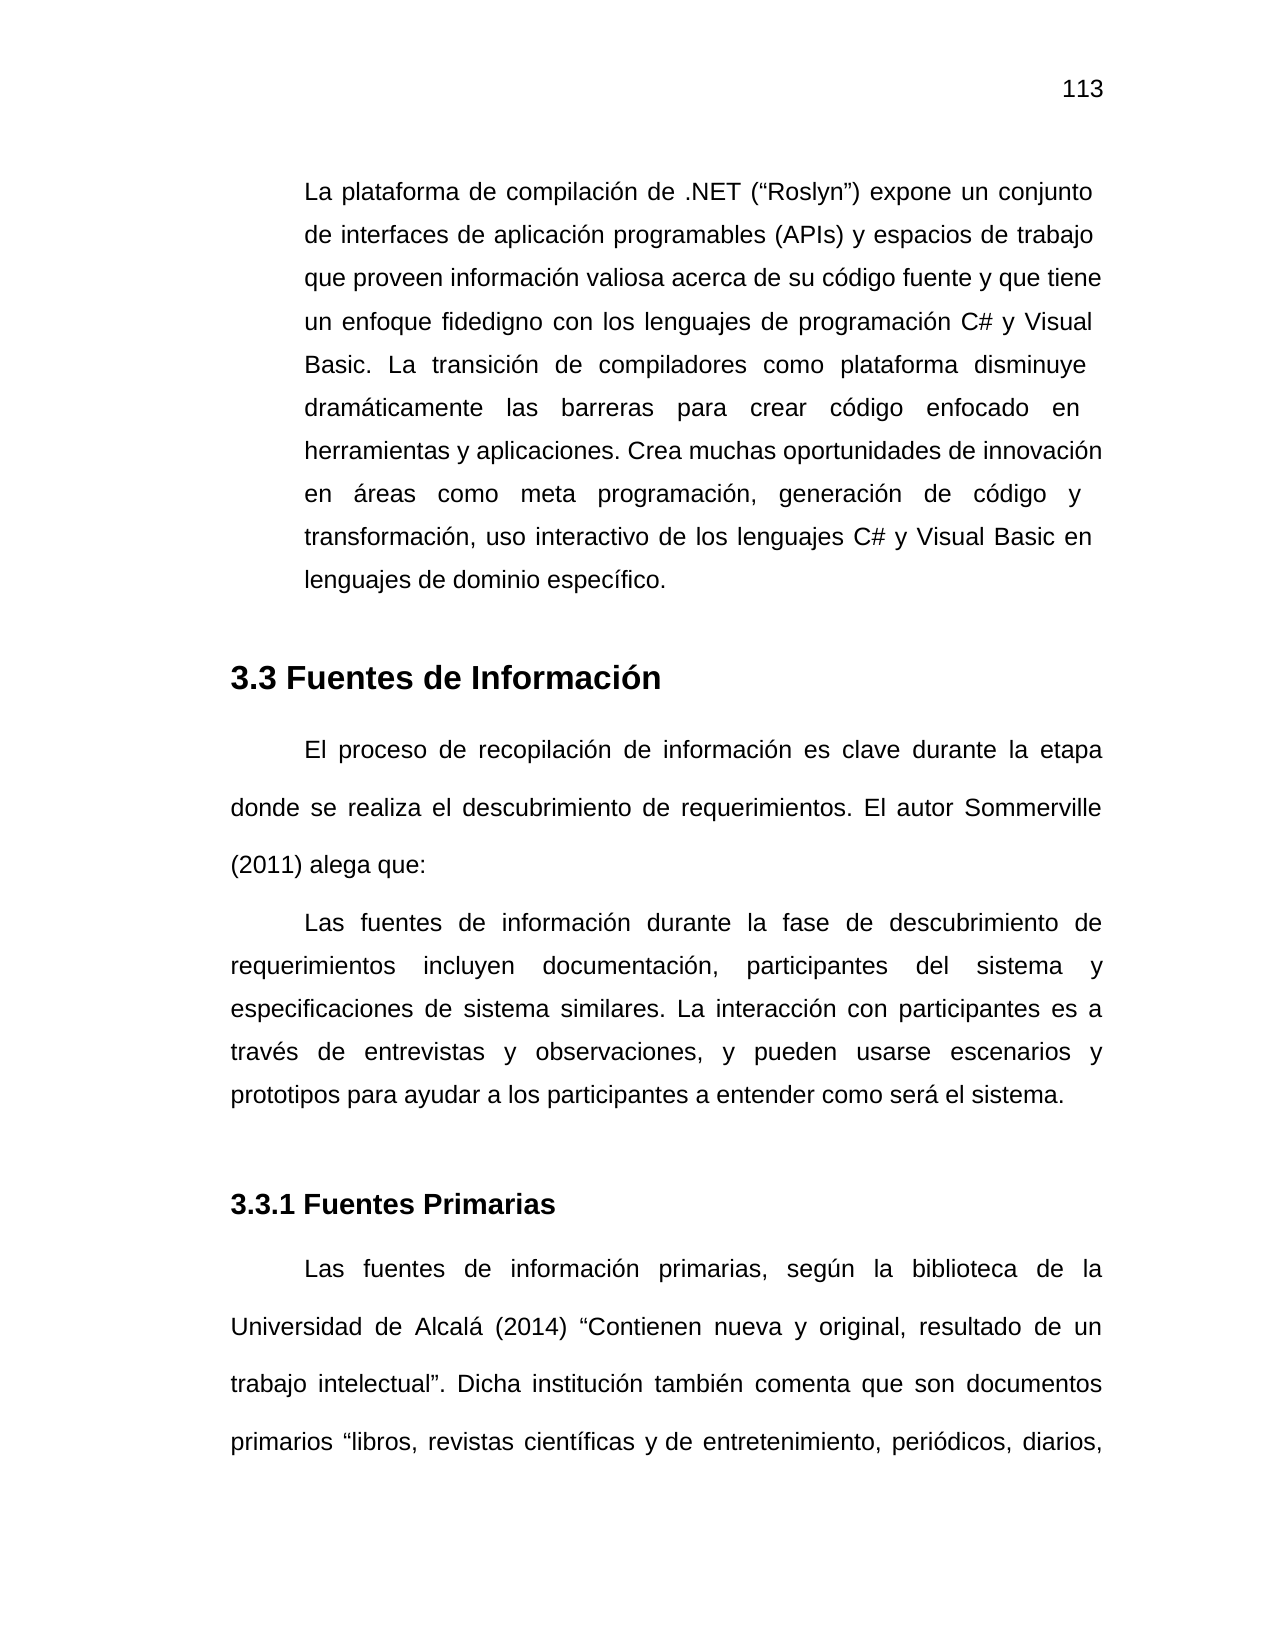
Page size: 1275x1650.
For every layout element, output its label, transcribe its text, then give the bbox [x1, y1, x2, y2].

text El proceso de recopilación de información es clave durante la etapa donde se realiza el descubrimiento de requerimientos. El autor Sommerville (2011) alega que: [230, 735, 1104, 879]
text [230, 1254, 1104, 1456]
subtitle 3.3 Fuentes de Información [230, 658, 1104, 697]
text Las fuentes de información durante la fase de descubrimiento de requerimientos incluyen documentación, participantes del sistema y especificaciones de sistema similares. La interacción con participantes es a través de entrevistas y observaciones, y pueden usarse escenarios y prototipos para ayudar a los participantes a entender como será el sistema. [230, 908, 1104, 1109]
text La plataforma de compilación de .NET (“Roslyn”) expone un conjunto de interfaces de aplicación programables (APIs) y espacios de trabajo que proveen información valiosa acerca de su código fuente y que tiene un enfoque fidedigno con los lenguajes de programación C# y Visual Basic. La transición de compiladores como plataforma disminuye dramáticamente las barreras para crear código enfocado en herramientas y aplicaciones. Crea muchas oportunidades de innovación en áreas como meta programación, generación de código y transformación, uso interactivo de los lenguajes C# y Visual Basic en lenguajes de dominio específico. [230, 177, 1104, 594]
subtitle 3.3.1 Fuentes Primarias [230, 1187, 1104, 1221]
